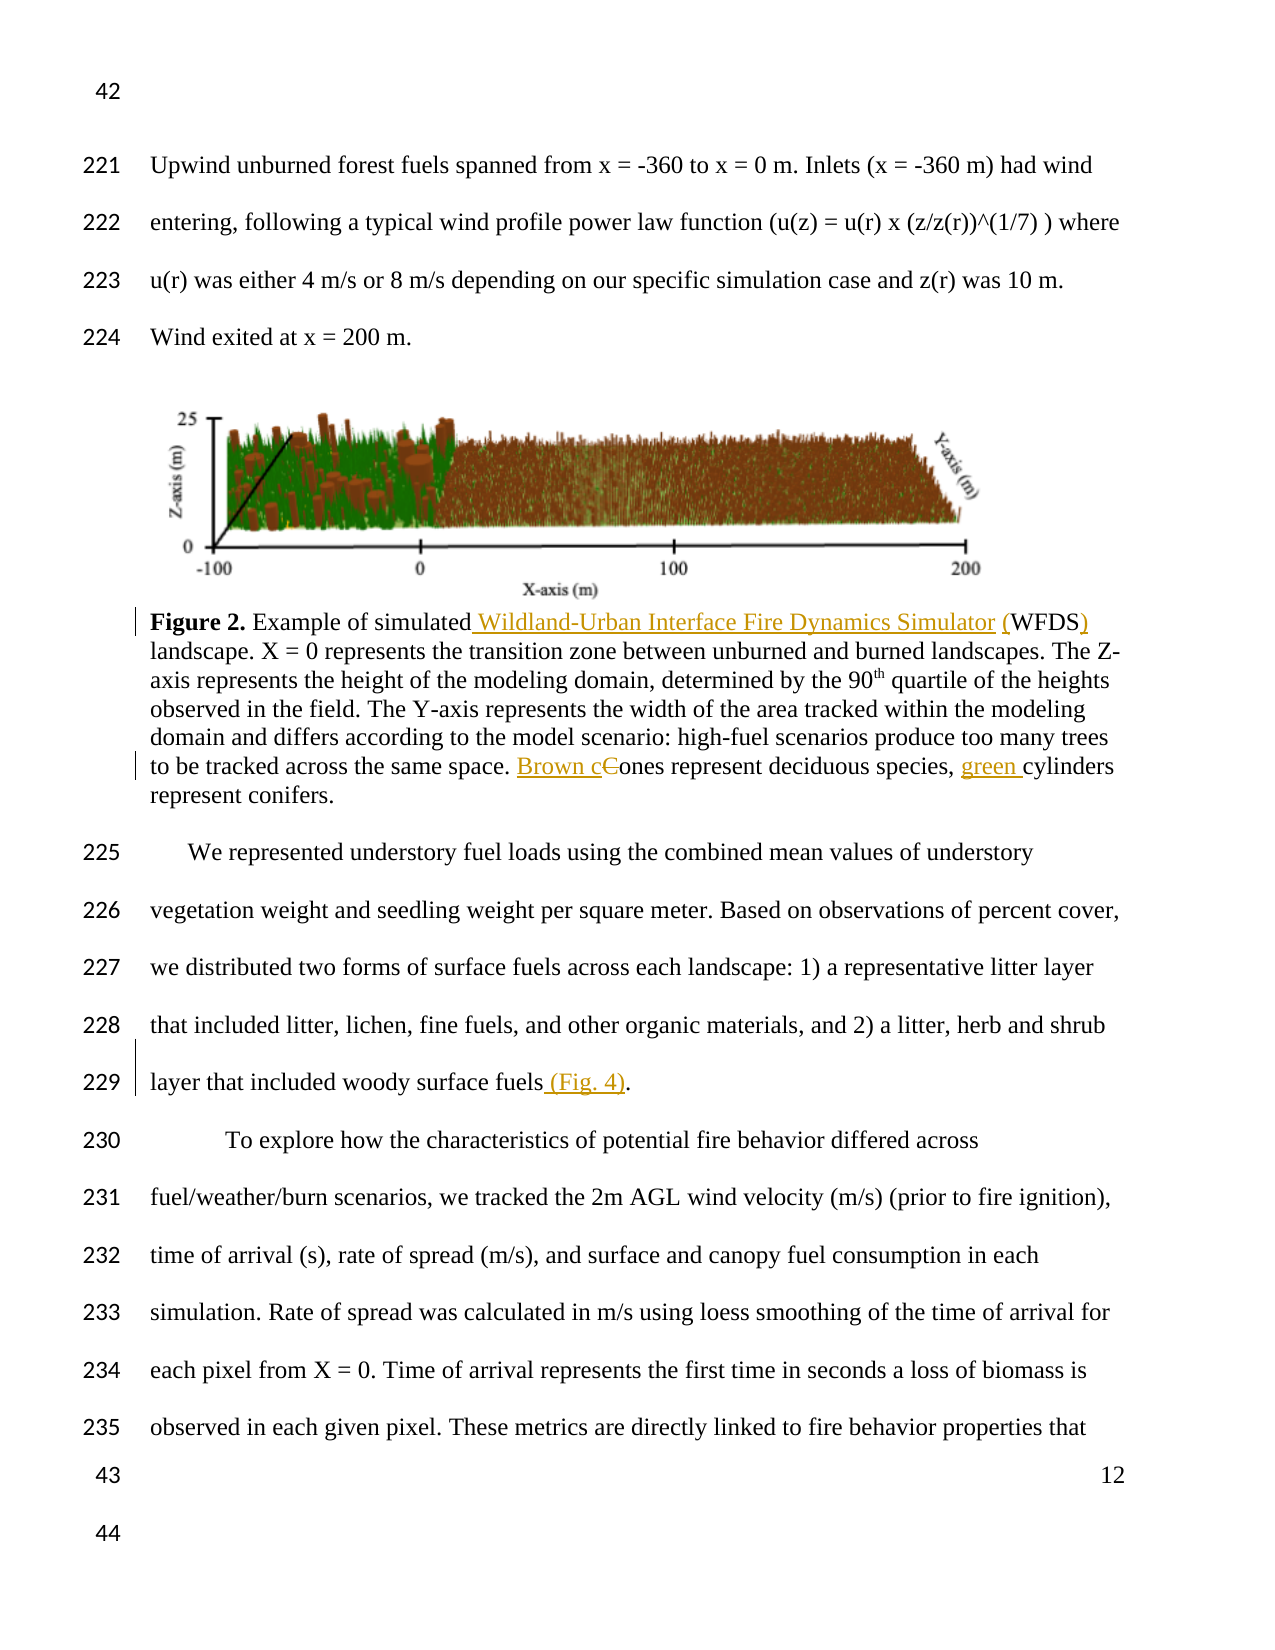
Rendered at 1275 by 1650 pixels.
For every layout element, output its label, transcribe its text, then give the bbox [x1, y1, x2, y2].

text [150, 1125, 1125, 1441]
text We represented understory fuel loads using the combined mean values of understory vegetation weight and seedling weight per square meter. Based on observations of percent cover, we distributed two forms of surface fuels across each landscape: 1) a representative litter layer that included litter, lichen, fine fuels, and other organic materials, and 2) a litter, herb and shrub layer that included woody surface fuels. [150, 837, 1125, 1096]
picture [150, 380, 1020, 608]
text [150, 150, 1125, 351]
text Figure 2. Example of simulated WFDS landscape. X = 0 represents the transition zone between unburned and burned landscapes. The Z-axis represents the height of the modeling domain, determined by the 90th quartile of the heights observed in the field. The Y-axis represents the width of the area tracked within the modeling domain and differs according to the model scenario: high-fuel scenarios produce too many trees to be tracked across the same space. ones represent deciduous species, cylinders represent conifers. [150, 607, 1125, 809]
